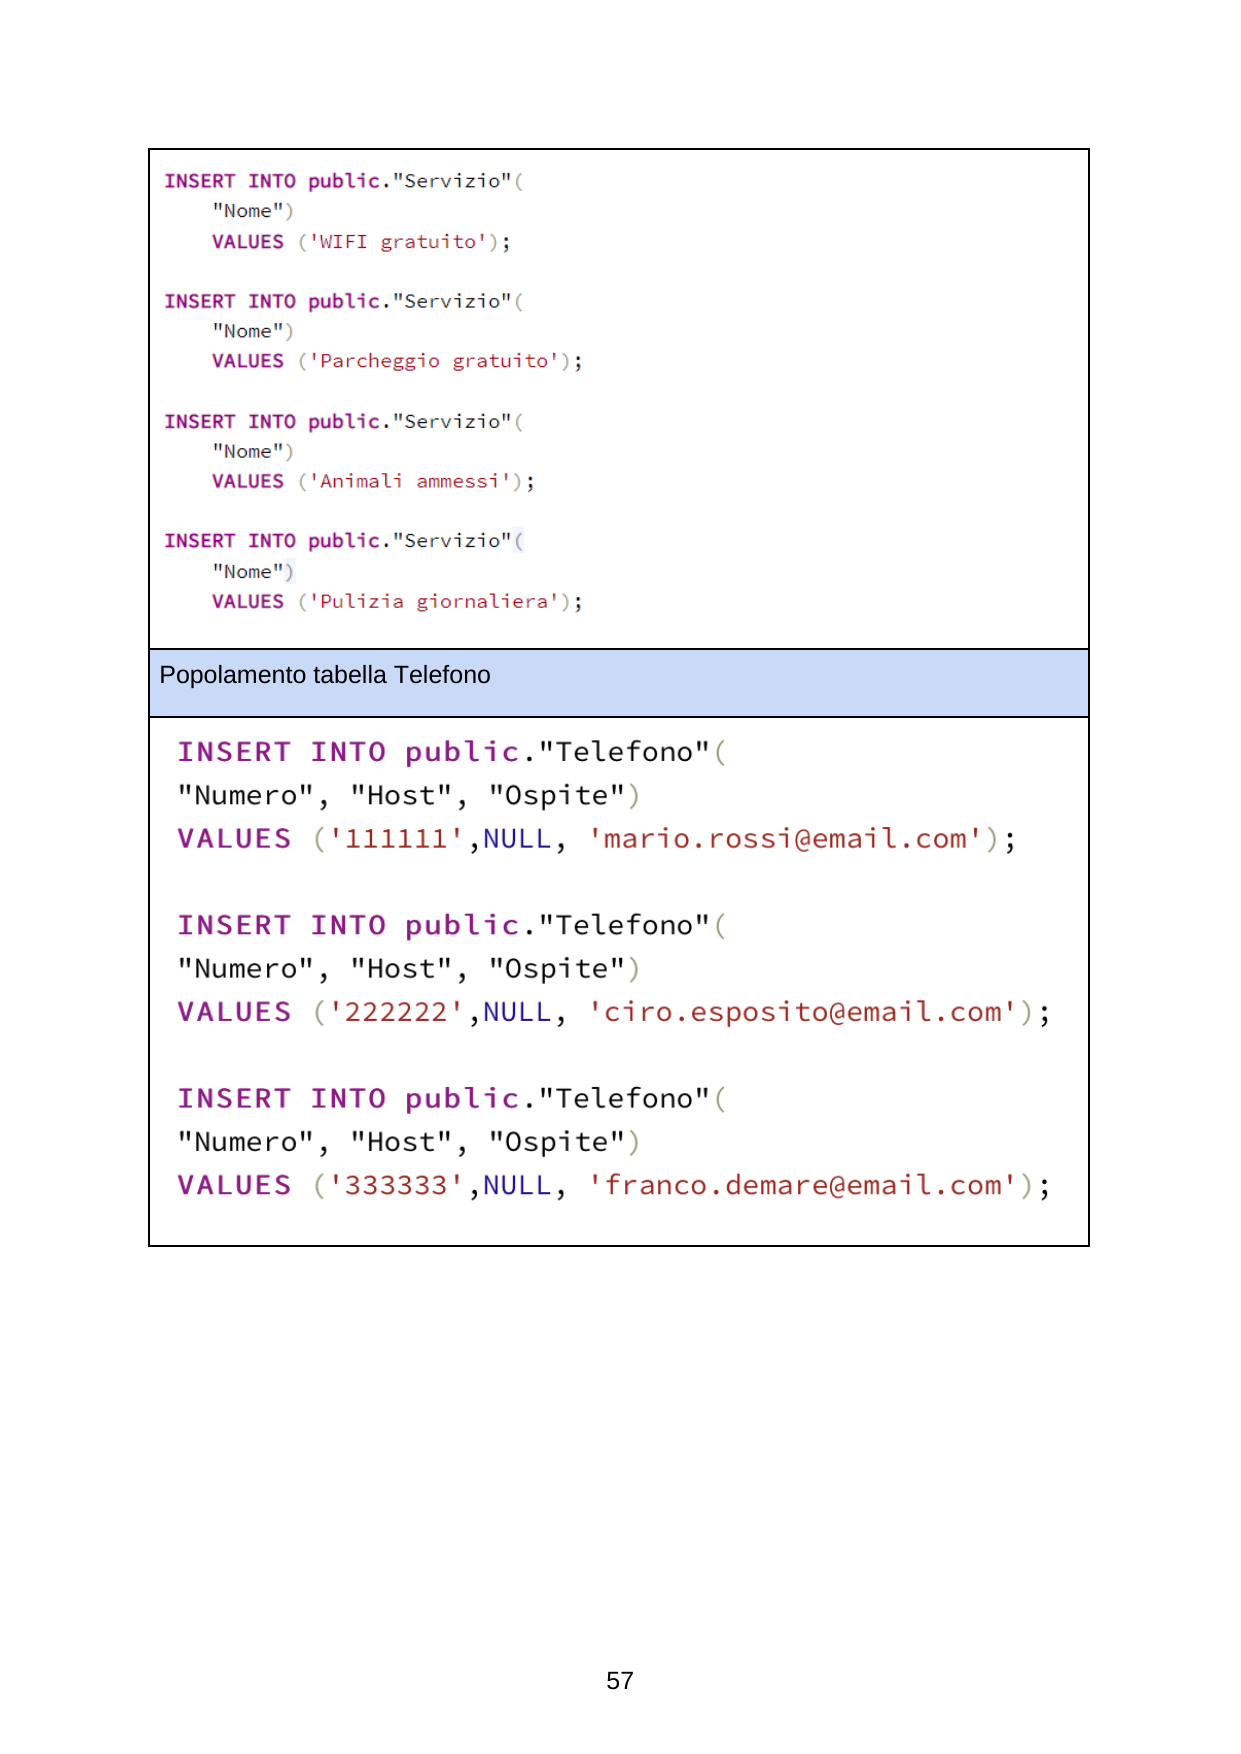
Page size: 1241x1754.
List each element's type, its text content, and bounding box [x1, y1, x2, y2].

table_cell [150, 718, 1088, 1245]
picture [159, 160, 596, 621]
picture [159, 728, 1077, 1219]
table_cell [150, 150, 1088, 648]
table_cell Popolamento tabella Telefono [150, 650, 1088, 716]
